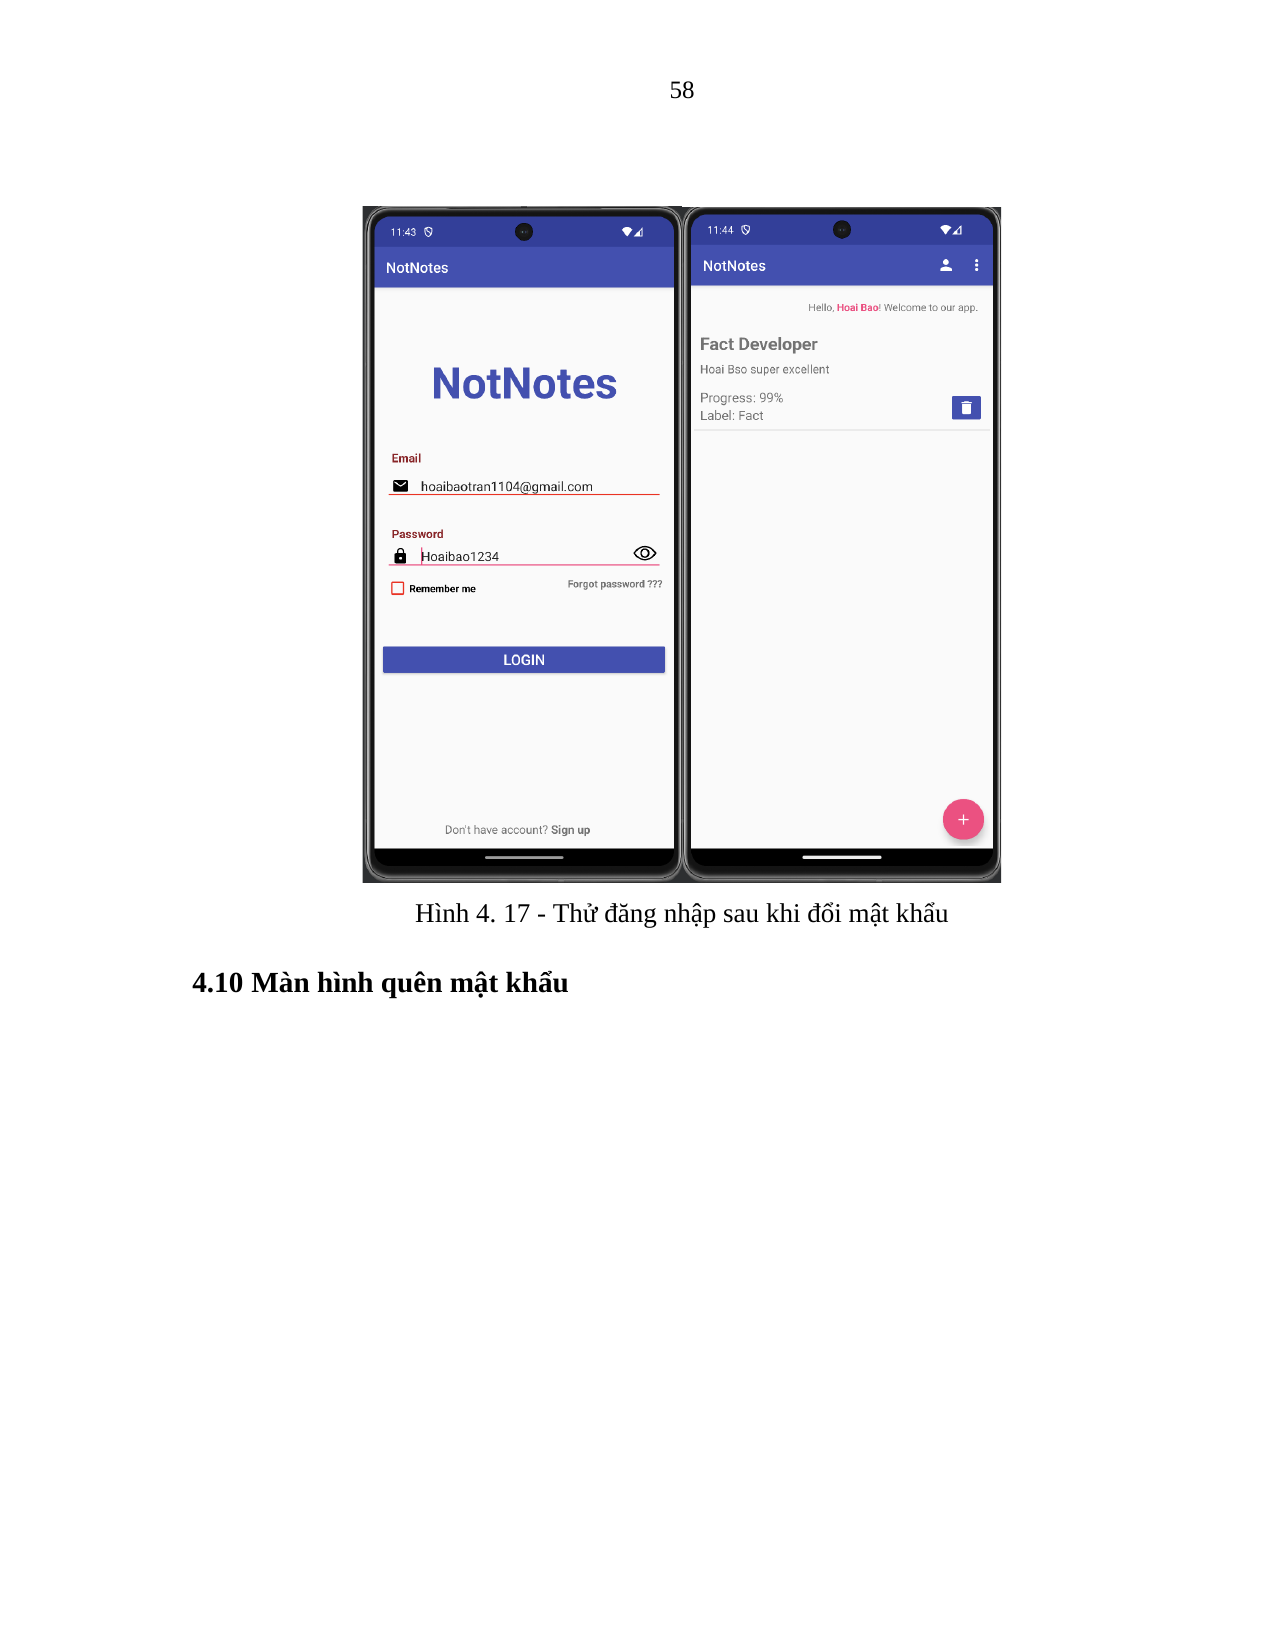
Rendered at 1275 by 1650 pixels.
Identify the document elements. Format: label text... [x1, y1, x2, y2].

list Màn hình quên mật khẩu [192, 965, 1157, 998]
picture [362, 206, 1002, 883]
text Hình 4. 17 - Thử đăng nhập sau khi đổi mật khẩu [207, 897, 1157, 928]
